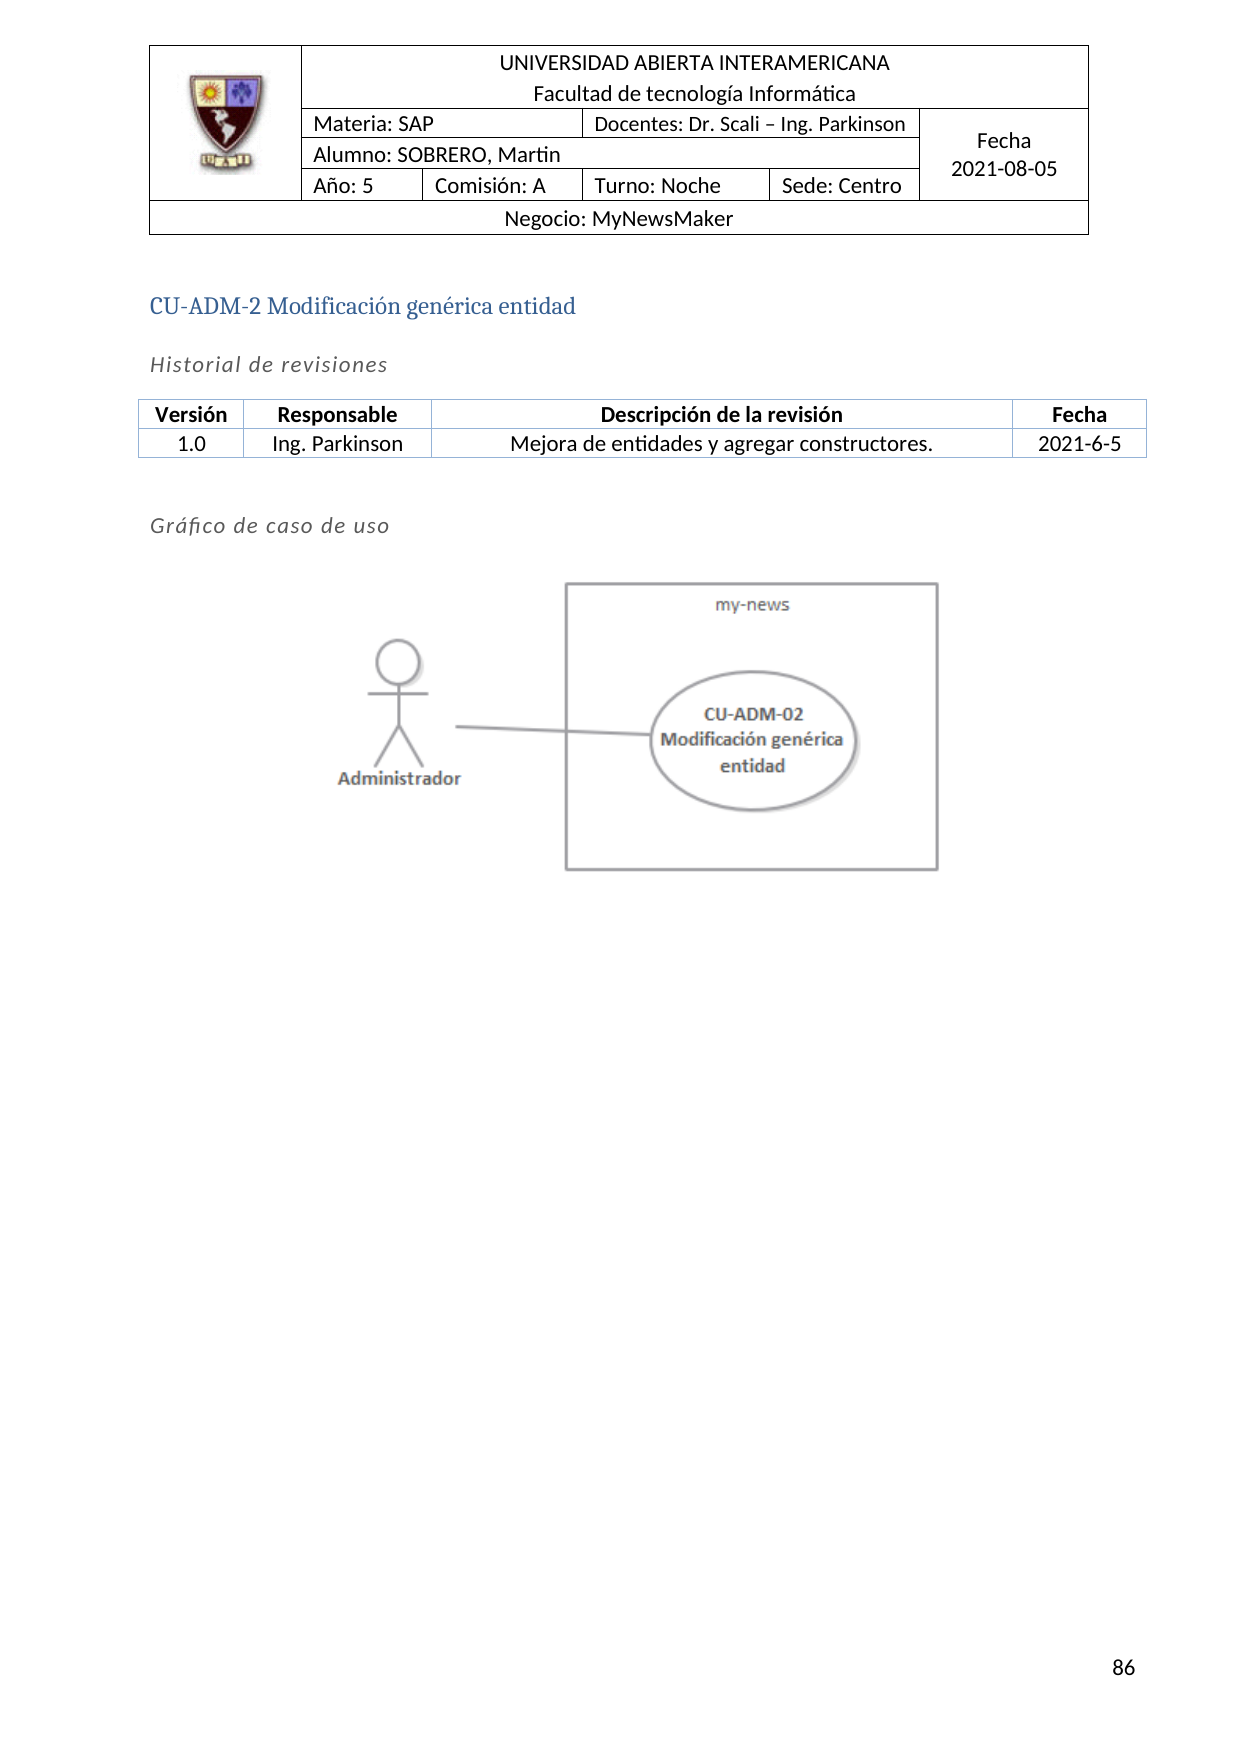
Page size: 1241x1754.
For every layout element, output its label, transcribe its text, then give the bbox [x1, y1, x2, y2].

table_cell 1.0 [139, 429, 243, 457]
table_header Fecha [1013, 400, 1146, 428]
table_cell Mejora de entidades y agregar constructores. [432, 429, 1012, 457]
table_cell 2021-6-5 [1013, 429, 1146, 457]
subtitle Gráfico de caso de uso [150, 511, 1135, 539]
table_header Responsable [244, 400, 431, 428]
subtitle Historial de revisiones [150, 350, 1135, 378]
subtitle CU-ADM-2 Modificación genérica entidad [150, 292, 1135, 321]
picture [175, 67, 276, 180]
table_header Versión [139, 400, 243, 428]
table_header Descripción de la revisión [432, 400, 1012, 428]
table_cell Ing. Parkinson [244, 429, 431, 457]
picture [335, 559, 950, 884]
